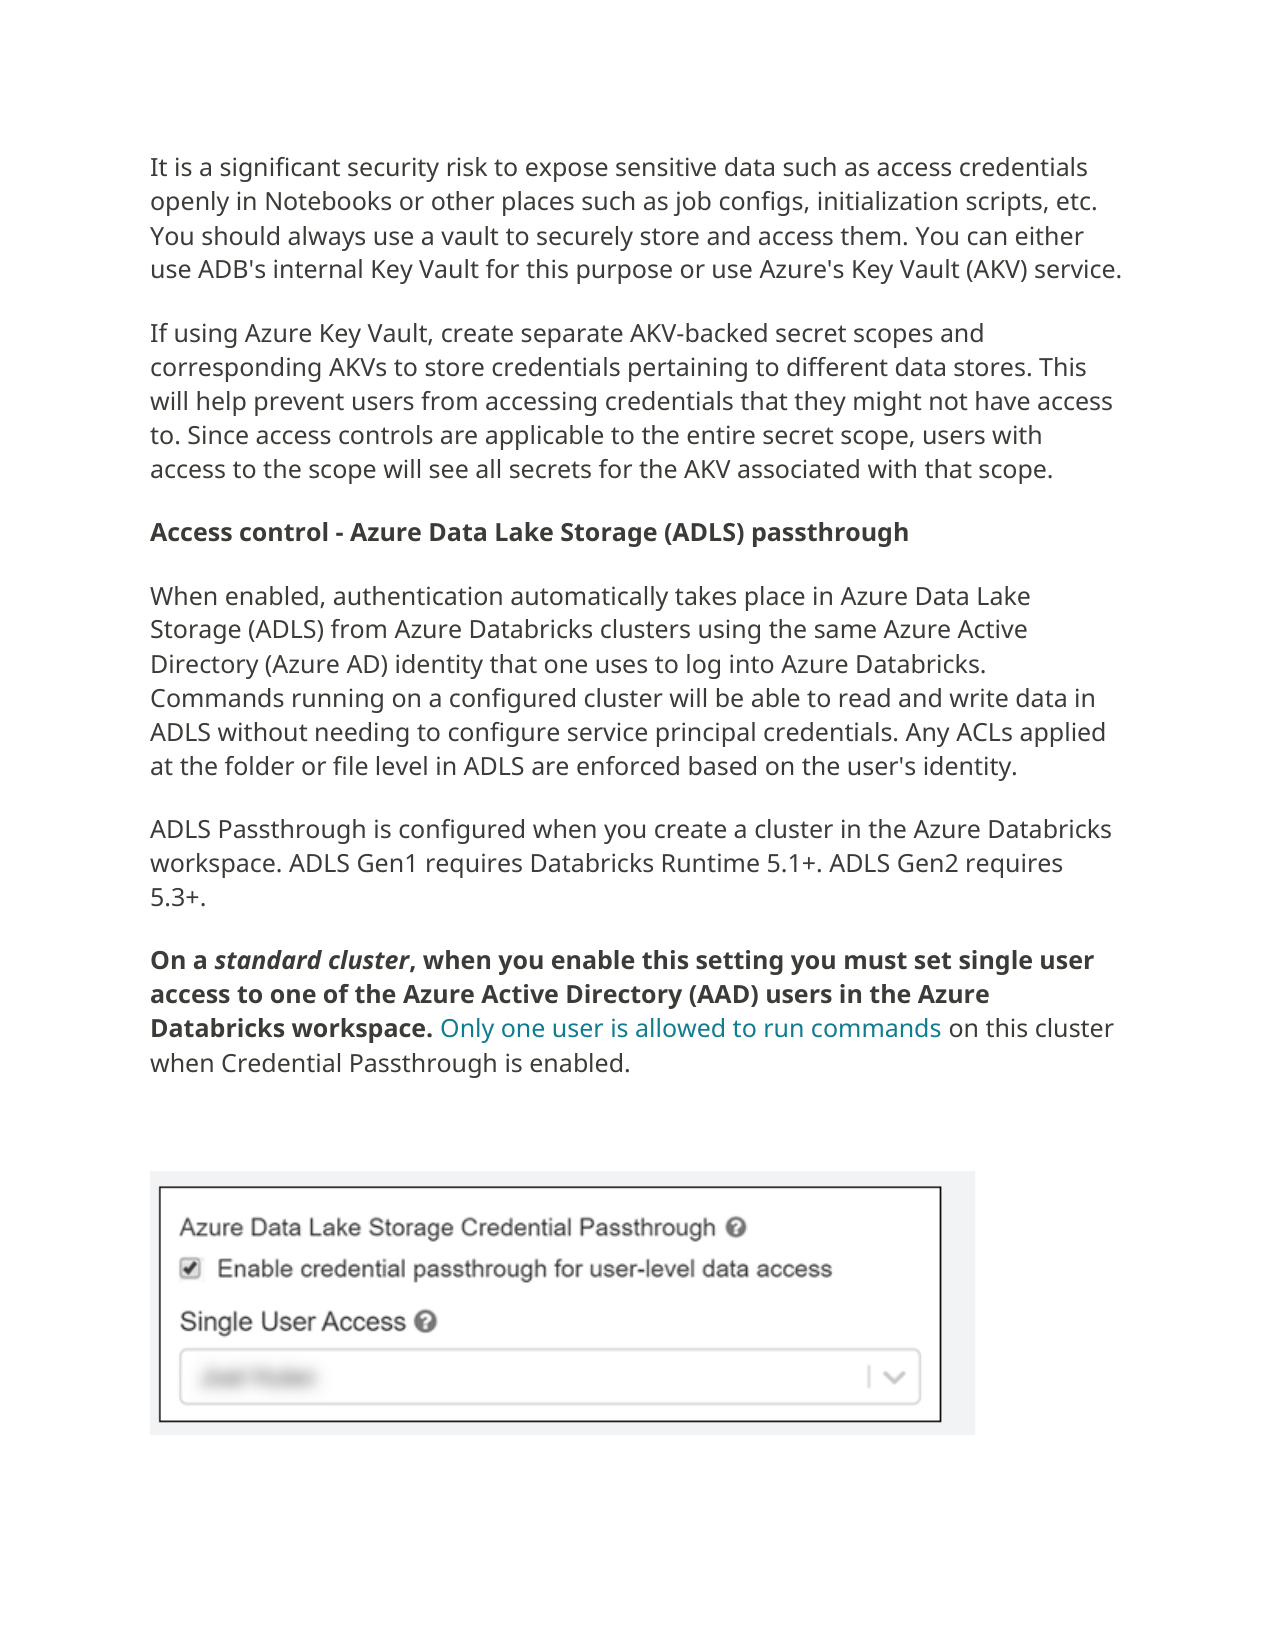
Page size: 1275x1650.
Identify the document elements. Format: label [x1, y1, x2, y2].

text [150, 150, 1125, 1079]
picture [150, 1171, 976, 1435]
